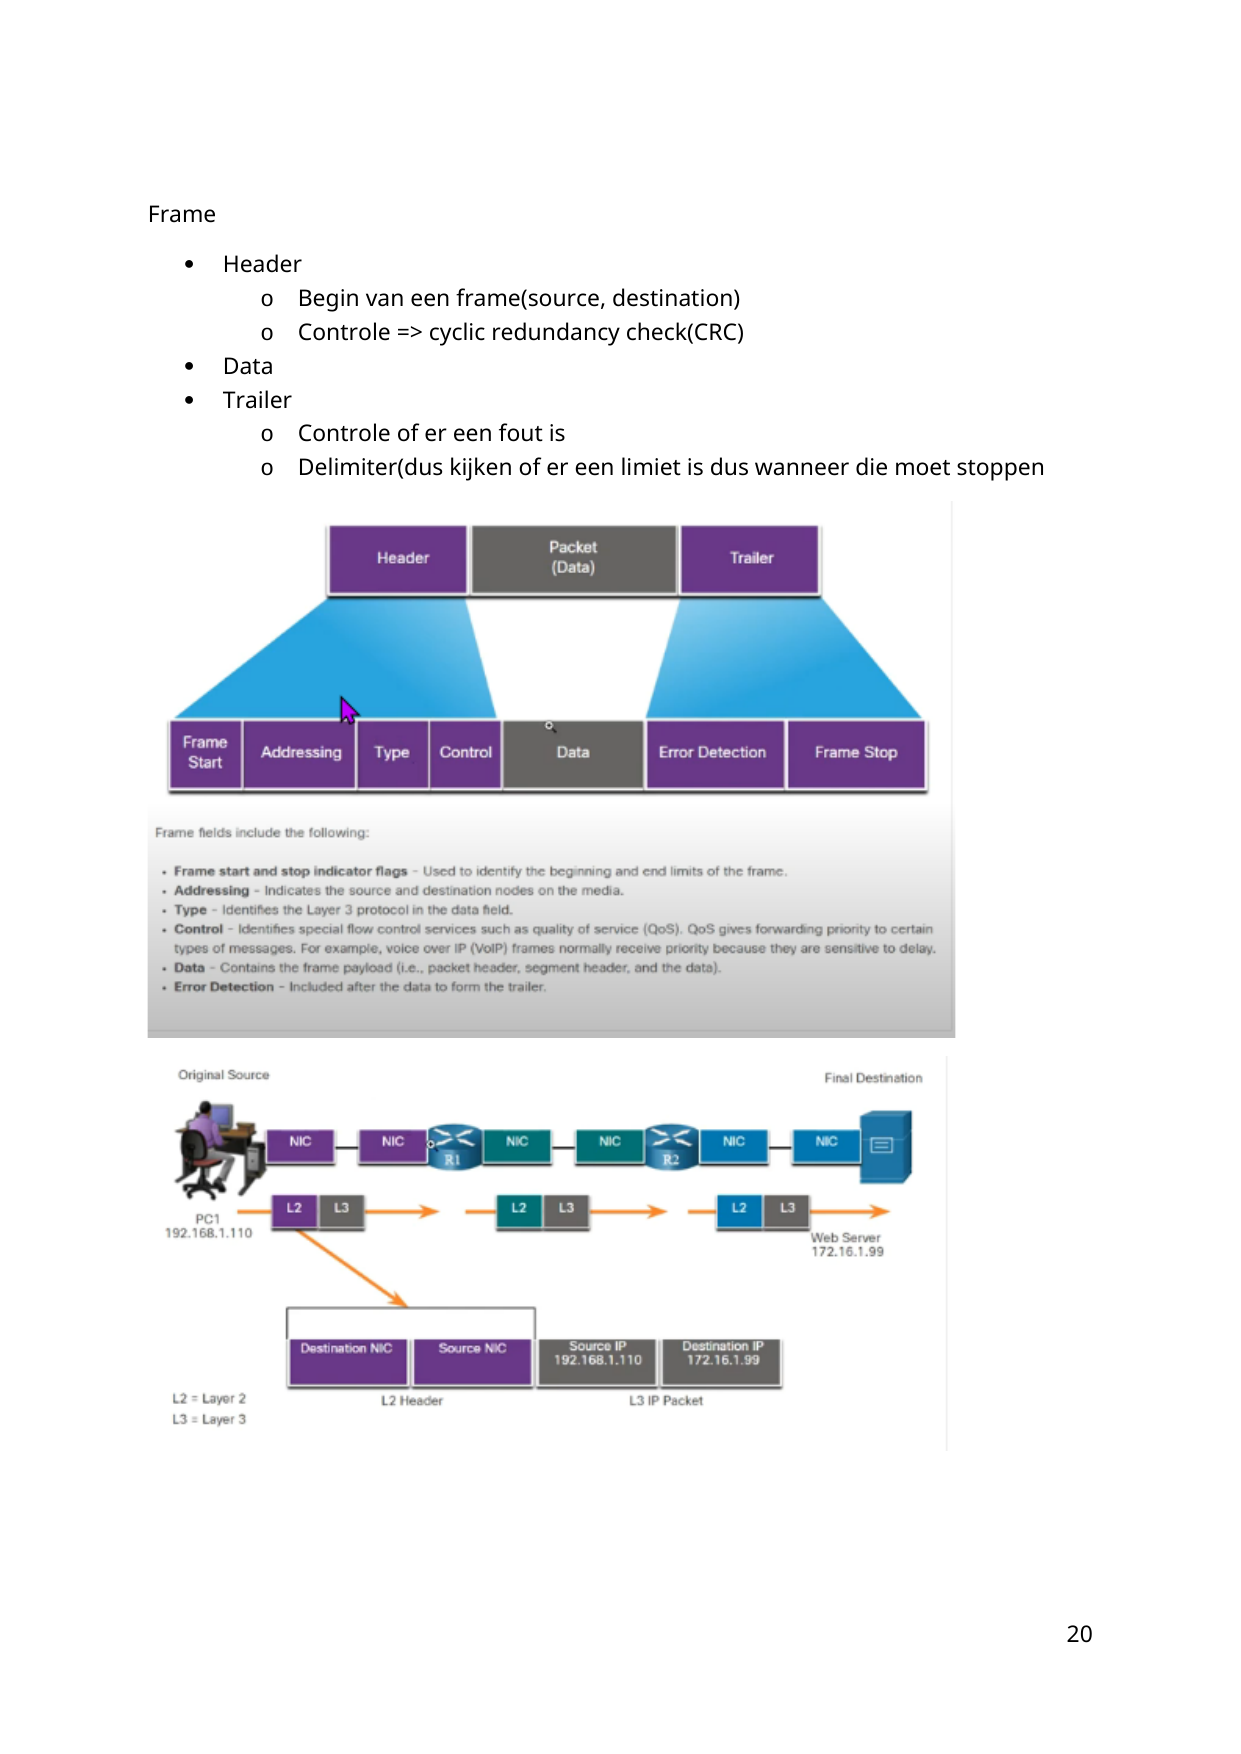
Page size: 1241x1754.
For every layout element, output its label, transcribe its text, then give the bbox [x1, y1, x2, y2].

list Header [185, 248, 1093, 280]
list Controle of er een fout is [260, 417, 1093, 449]
list Data [185, 350, 1093, 381]
list Trailer [185, 384, 1093, 415]
list Delimiter(dus kijken of er een limiet is dus wanneer die moet stoppen [260, 451, 1093, 483]
list Controle => cyclic redundancy check(CRC) [260, 316, 1093, 347]
list Begin van een frame(source, destination) [260, 282, 1093, 313]
picture [147, 1056, 954, 1451]
picture [147, 501, 956, 1038]
text Frame [148, 198, 1093, 229]
